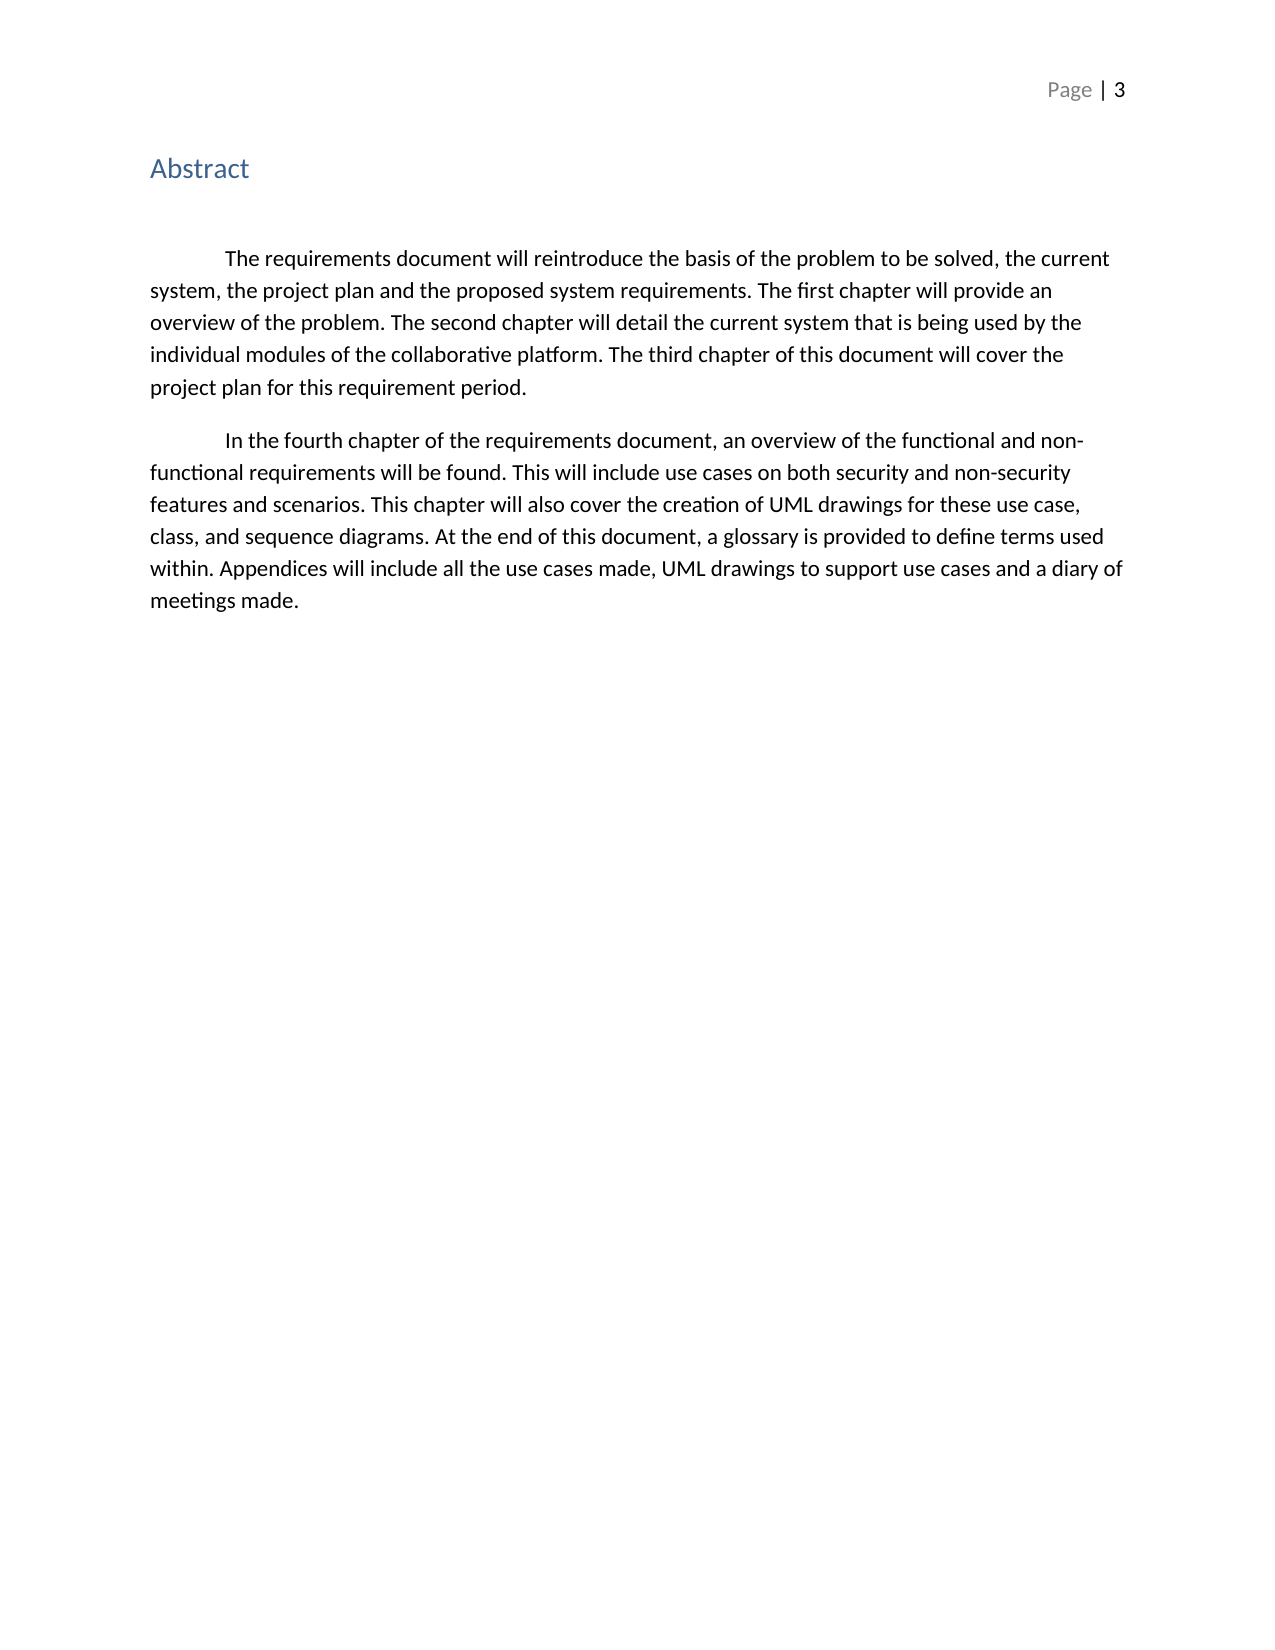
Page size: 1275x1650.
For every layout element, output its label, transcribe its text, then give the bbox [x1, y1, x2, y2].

text The requirements document will reintroduce the basis of the problem to be solved, the current system, the project plan and the proposed system requirements. The first chapter will provide an overview of the problem. The second chapter will detail the current system that is being used by the individual modules of the collaborative platform. The third chapter of this document will cover the project plan for this requirement period. [150, 244, 1125, 401]
subtitle Abstract [150, 150, 1125, 186]
text In the fourth chapter of the requirements document, an overview of the functional and non-functional requirements will be found. This will include use cases on both security and non-security features and scenarios. This chapter will also cover the creation of UML drawings for these use case, class, and sequence diagrams. At the end of this document, a glossary is provided to define terms used within. Appendices will include all the use cases made, UML drawings to support use cases and a diary of meetings made. [150, 426, 1125, 615]
